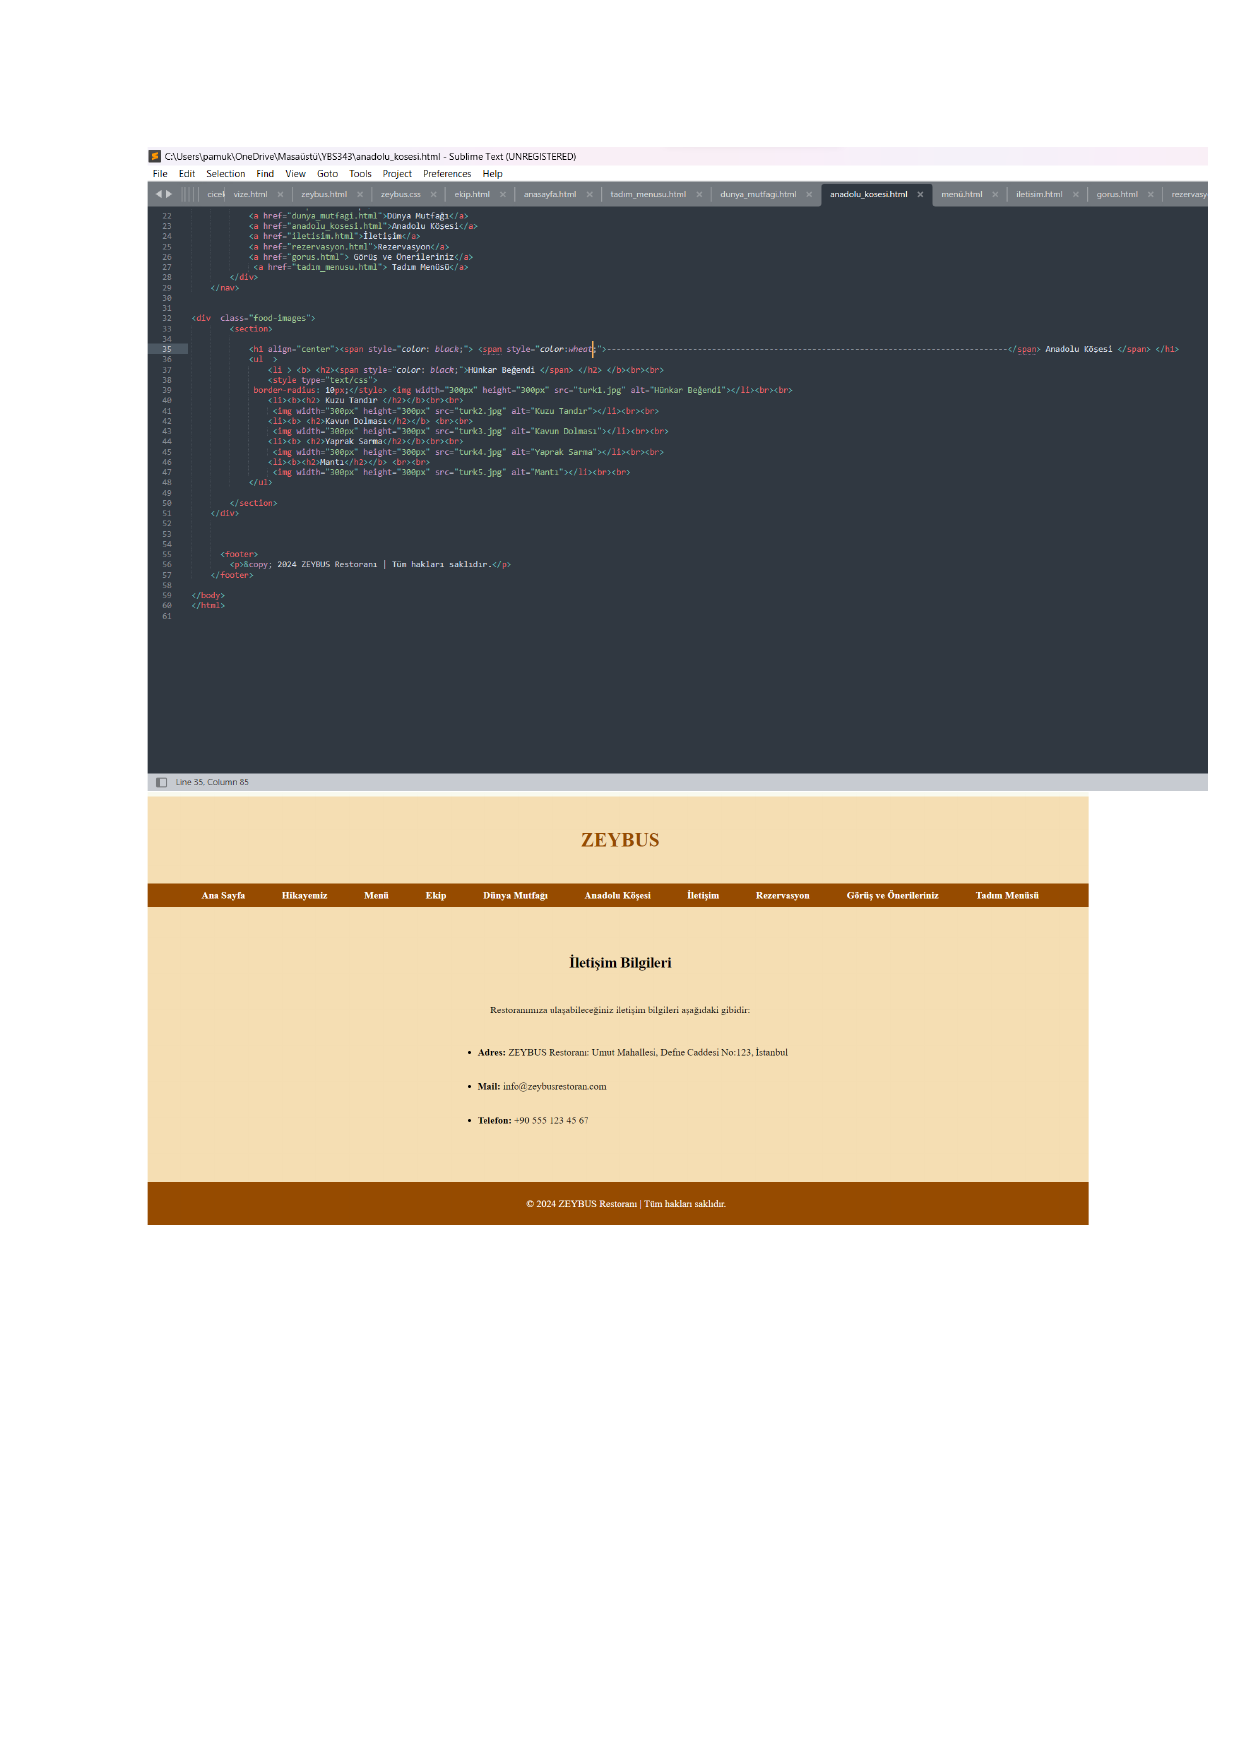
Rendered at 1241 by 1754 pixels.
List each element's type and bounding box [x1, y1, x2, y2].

picture [147, 147, 1208, 791]
picture [147, 792, 1089, 1225]
